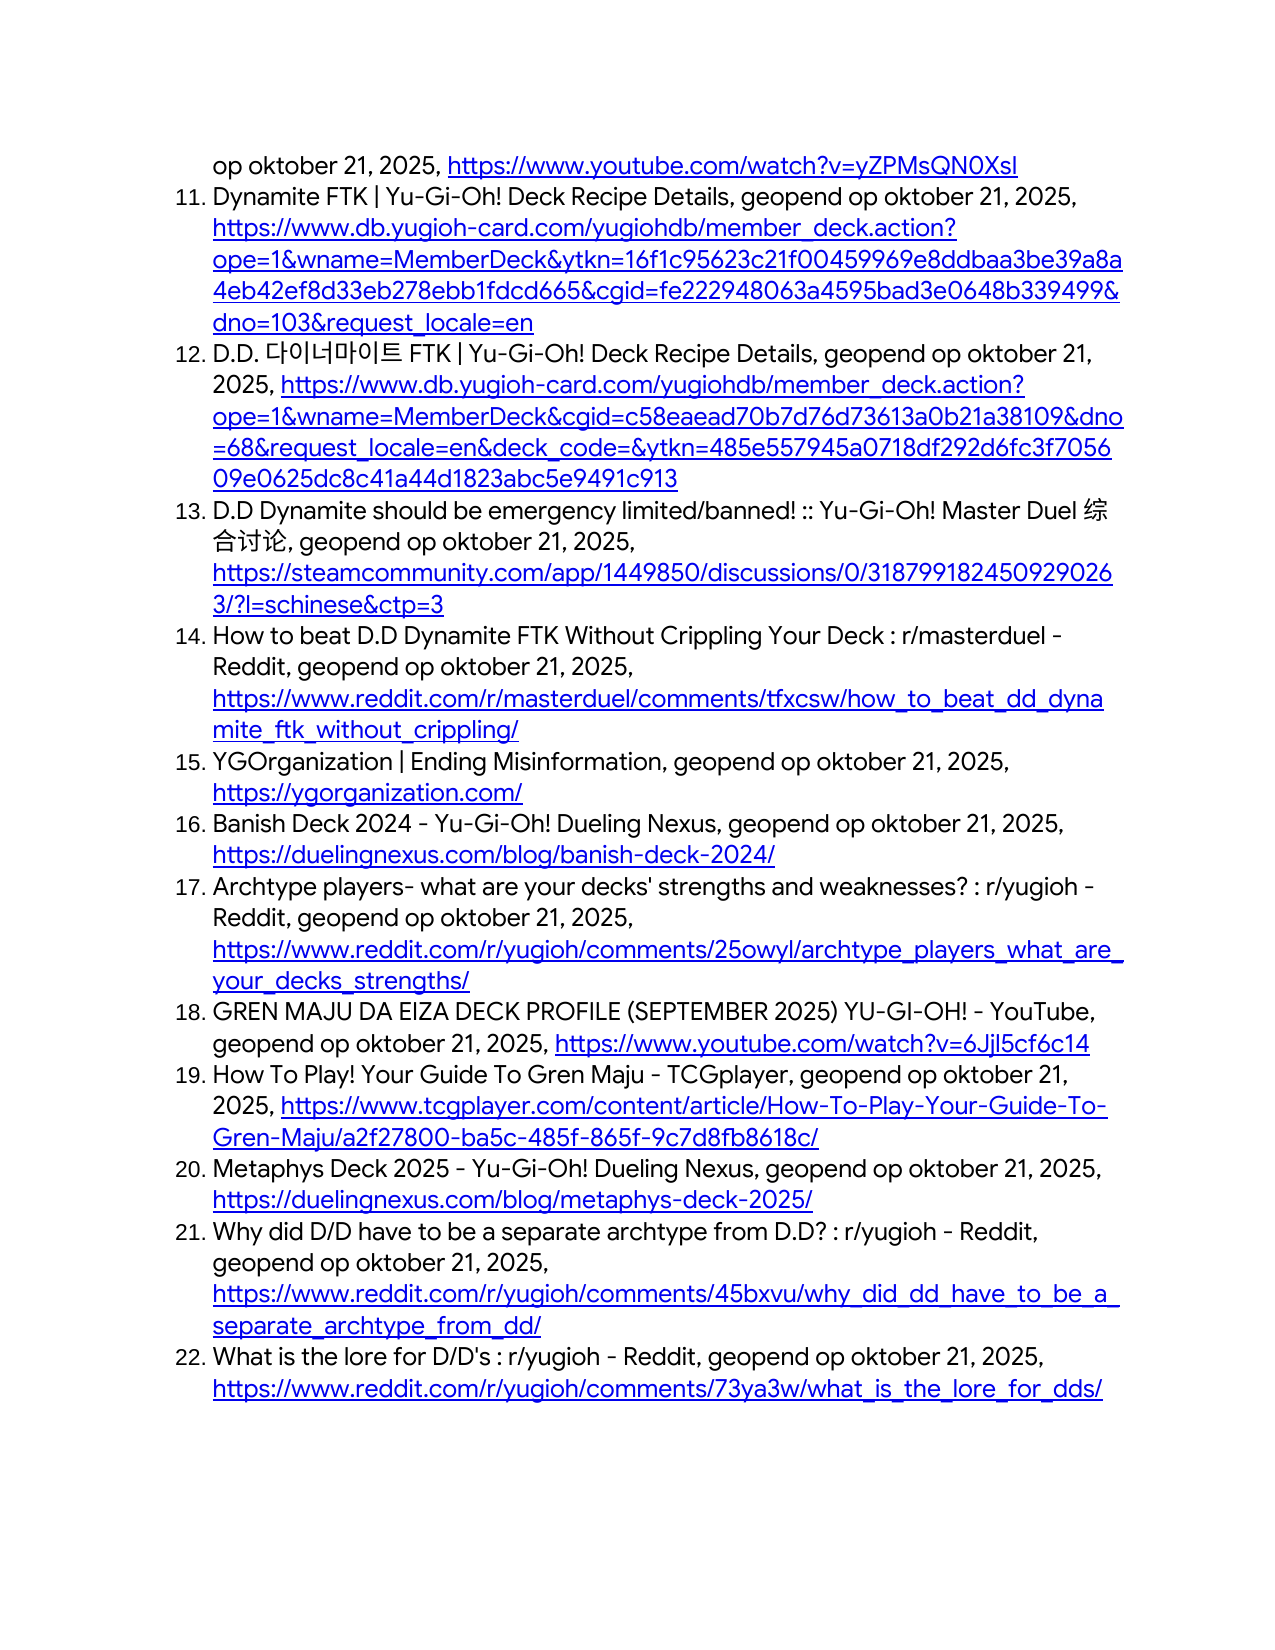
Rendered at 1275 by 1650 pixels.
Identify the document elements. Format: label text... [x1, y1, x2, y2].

list What is the lore for D/D's : r/yugioh - Reddit, geopend op oktober 21, 2025, https://www.reddit.com/r/yugioh/comments/73ya3w/what_is_the_lore_for_dds/ [175, 1341, 1125, 1404]
list GREN MAJU DA EIZA DECK PROFILE (SEPTEMBER 2025) YU-GI-OH! - YouTube, geopend op oktober 21, 2025, https://www.youtube.com/watch?v=6Jjl5cf6c14 [175, 997, 1125, 1059]
list Metaphys Deck 2025 - Yu-Gi-Oh! Dueling Nexus, geopend op oktober 21, 2025, https://duelingnexus.com/blog/metaphys-deck-2025/ [175, 1153, 1125, 1216]
list Archtype players- what are your decks' strengths and weaknesses? : r/yugioh - Reddit, geopend op oktober 21, 2025, https://www.reddit.com/r/yugioh/comments/25owyl/archtype_players_what_are_your_decks_strengths/ [175, 871, 1125, 997]
list D.D. 다이너마이트 FTK | Yu-Gi-Oh! Deck Recipe Details, geopend op oktober 21, 2025, https://www.db.yugioh-card.com/yugiohdb/member_deck.action?ope=1&wname=MemberDeck&cgid=c58eaead70b7d76d73613a0b21a38109&dno=68&request_locale=en&deck_code=&ytkn=485e557945a0718df292d6fc3f705609e0625dc8c41a44d1823abc5e9491c913 [175, 338, 1125, 495]
list How To Play! Your Guide To Gren Maju - TCGplayer, geopend op oktober 21, 2025, https://www.tcgplayer.com/content/article/How-To-Play-Your-Guide-To-Gren-Maju/a2f27800-ba5c-485f-865f-9c7d8fb8618c/ [175, 1059, 1125, 1153]
list Banish Deck 2024 - Yu-Gi-Oh! Dueling Nexus, geopend op oktober 21, 2025, https://duelingnexus.com/blog/banish-deck-2024/ [175, 808, 1125, 871]
list How to beat D.D Dynamite FTK Without Crippling Your Deck : r/masterduel - Reddit, geopend op oktober 21, 2025, https://www.reddit.com/r/masterduel/comments/tfxcsw/how_to_beat_dd_dynamite_ftk_without_crippling/ [175, 620, 1125, 746]
list D.D Dynamite should be emergency limited/banned! :: Yu-Gi-Oh! Master Duel 综合讨论, geopend op oktober 21, 2025, https://steamcommunity.com/app/1449850/discussions/0/3187991824509290263/?l=schinese&ctp=3 [175, 495, 1125, 620]
list Why did D/D have to be a separate archtype from D.D? : r/yugioh - Reddit, geopend op oktober 21, 2025, https://www.reddit.com/r/yugioh/comments/45bxvu/why_did_dd_have_to_be_a_separate_archtype_from_dd/ [175, 1216, 1125, 1341]
list YGOrganization | Ending Misinformation, geopend op oktober 21, 2025, https://ygorganization.com/ [175, 746, 1125, 808]
list Dynamite FTK | Yu-Gi-Oh! Deck Recipe Details, geopend op oktober 21, 2025, https://www.db.yugioh-card.com/yugiohdb/member_deck.action?ope=1&wname=MemberDeck&ytkn=16f1c95623c21f00459969e8ddbaa3be39a8a4eb42ef8d33eb278ebb1fdcd665&cgid=fe222948063a4595bad3e0648b339499&dno=103&request_locale=en [175, 181, 1125, 338]
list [175, 150, 1125, 181]
